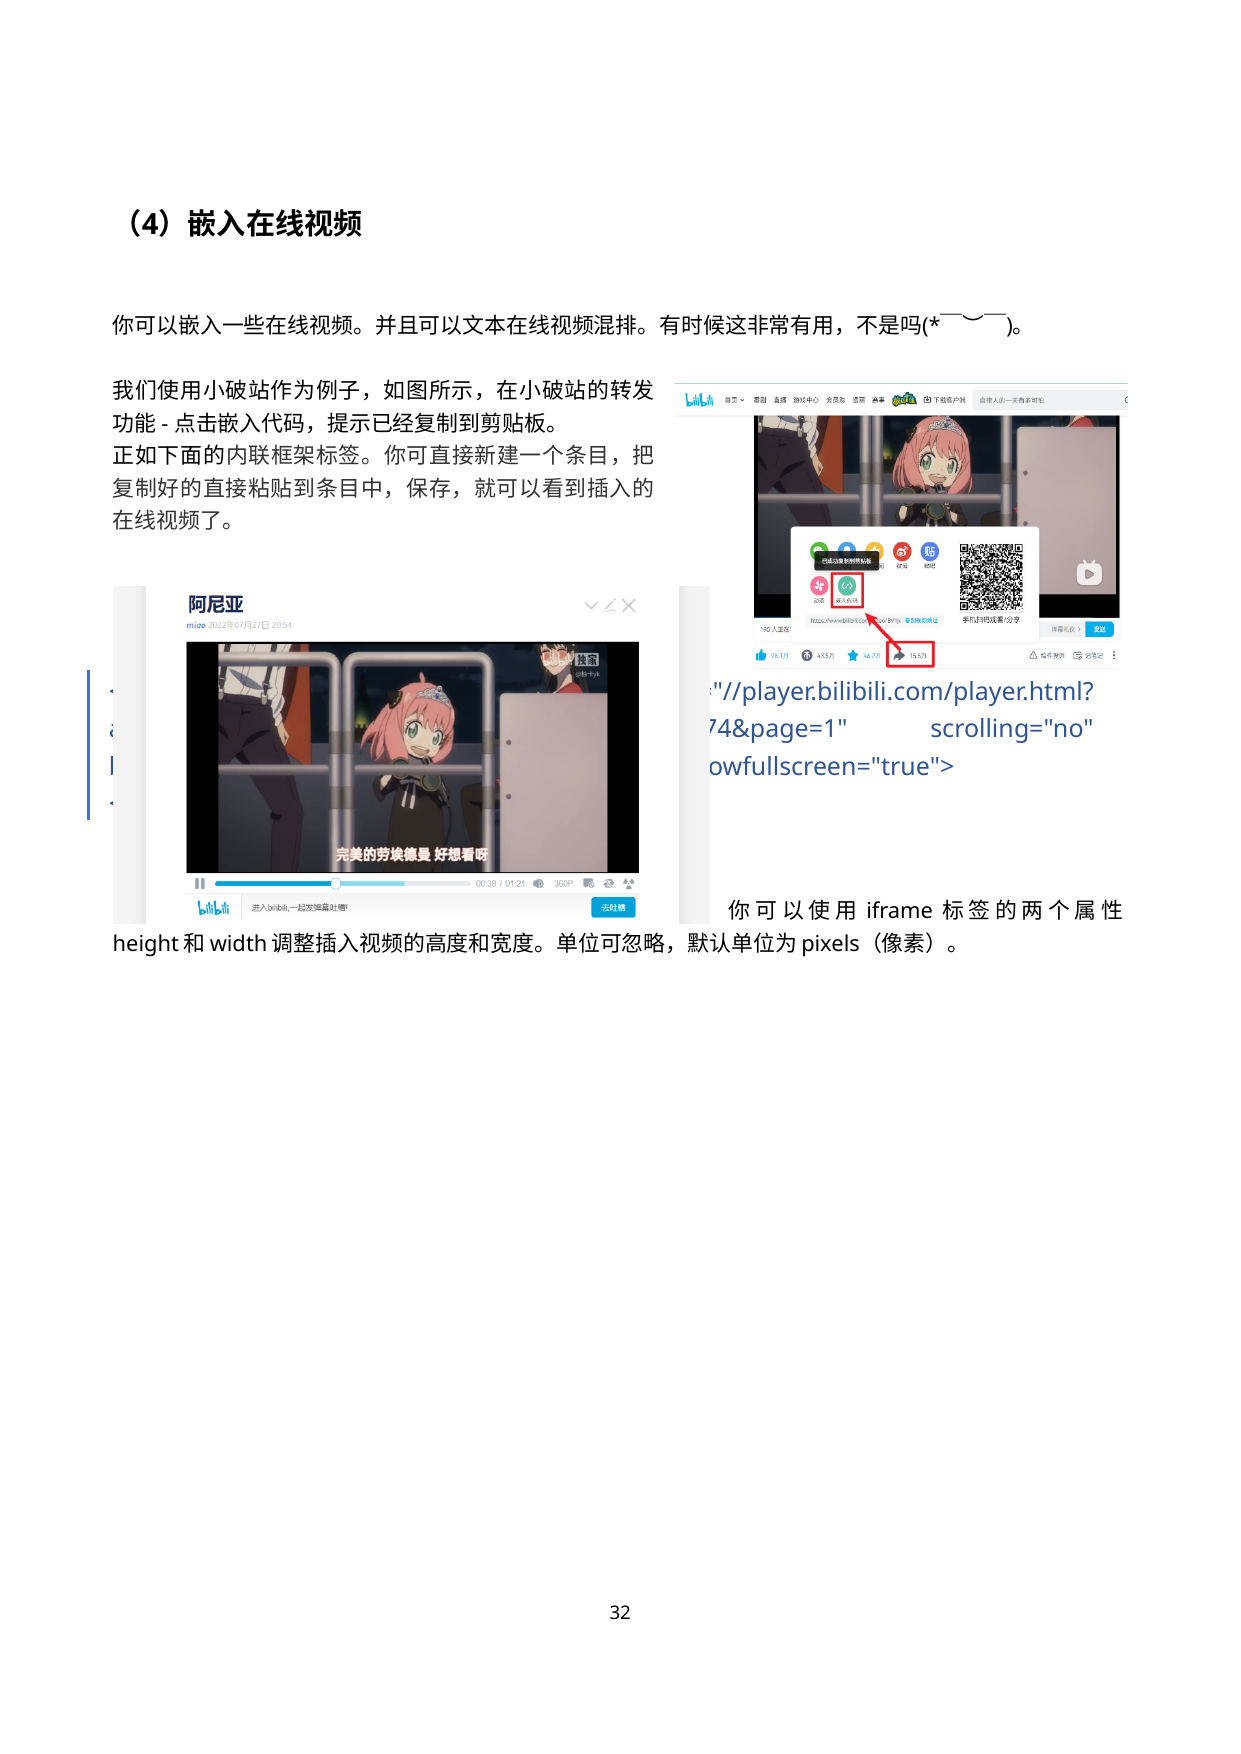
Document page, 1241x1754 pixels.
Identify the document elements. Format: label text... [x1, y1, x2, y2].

text 正如下面的内联框架标签。你可直接新建一个条目，把复制好的直接粘贴到条目中，保存，就可以看到插入的在线视频了。 [112, 438, 674, 535]
subtitle （4）嵌入在线视频 [112, 189, 1128, 254]
text 你可以使用iframe标签的两个属性，height和width调整插入视频的高度和宽度。单位可忽略，默认单位为pixels（像素）。 [112, 893, 1128, 958]
text 我们使用小破站作为例子，如图所示，在小破站的转发功能 - 点击嵌入代码，提示已经复制到剪贴板。 [112, 373, 1128, 438]
text 你可以嵌入一些在线视频。并且可以文本在线视频混排。有时候这非常有用，不是吗(*￣︶￣)。 [112, 308, 1128, 340]
picture [113, 383, 1128, 924]
